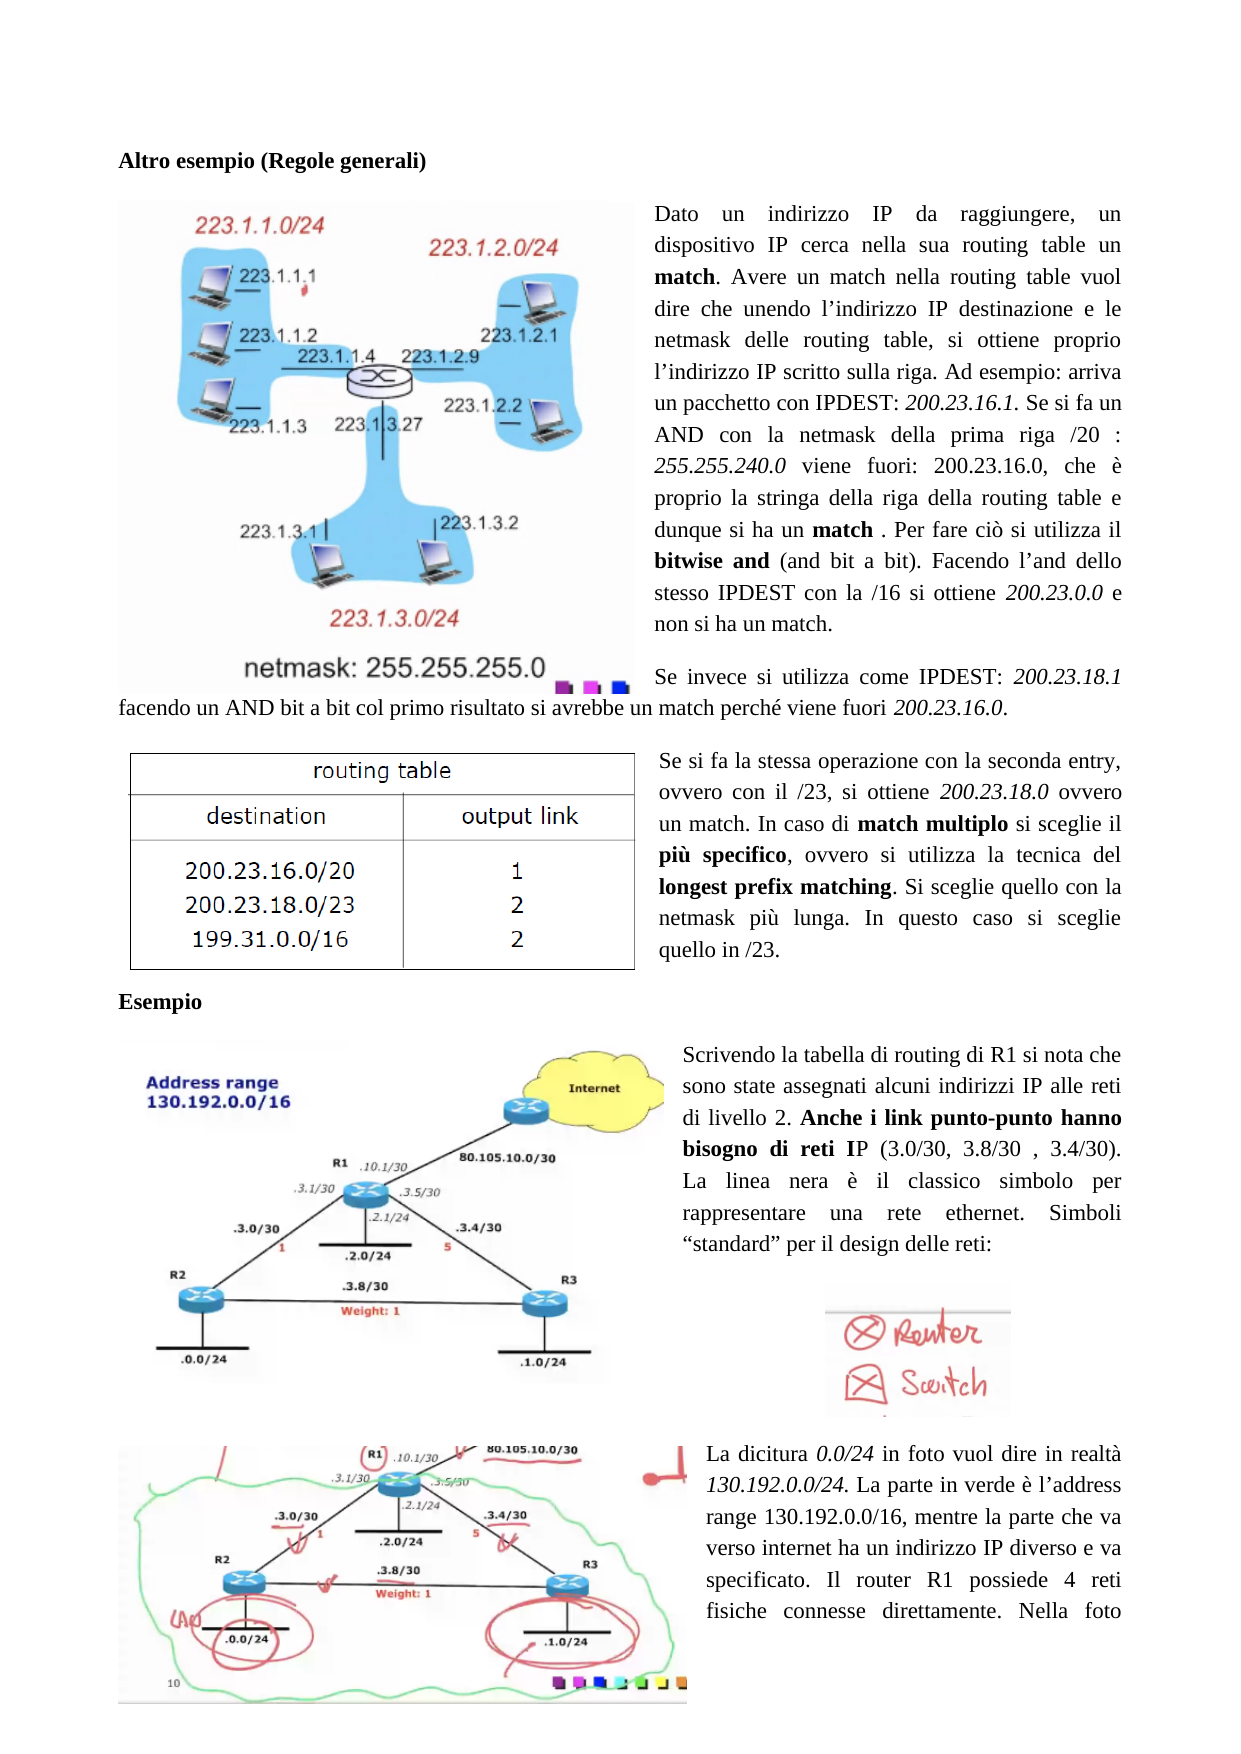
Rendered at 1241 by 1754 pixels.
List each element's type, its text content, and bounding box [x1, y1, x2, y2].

text Se invece si utilizza come IPDEST: 200.23.18.1 facendo un AND bit a bit col primo risultato si avrebbe un match perché viene fuori 200.23.16.0. [118, 663, 1122, 721]
text Scrivendo la tabella di routing di R1 si nota che sono state assegnati alcuni indirizzi IP alle reti di livello 2. Anche i link punto-punto hanno bisogno di reti IP (3.0/30, 3.8/30 , 3.4/30). La linea nera è il classico simbolo per rappresentare una rete ethernet. Simboli “standard” per il design delle reti: [664, 1041, 1122, 1257]
picture [825, 1283, 1011, 1417]
text Altro esempio (Regole generali) [118, 148, 1122, 174]
text Dato un indirizzo IP da raggiungere, un dispositivo IP cerca nella sua routing table un match. Avere un match nella routing table vuol dire che unendo l’indirizzo IP destinazione e le netmask delle routing table, si ottiene proprio l’indirizzo IP scritto sulla riga. Ad esempio: arriva un pacchetto con IPDEST: 200.23.16.1. Se si fa un AND con la netmask della prima riga /20 : 255.255.240.0 viene fuori: 200.23.16.0, che è proprio la stringa della riga della routing table e dunque si ha un match . Per fare ciò si utilizza il bitwise and (and bit a bit). Facendo l’and dello stesso IPDEST con la /16 si ottiene 200.23.0.0 e non si ha un match. [610, 200, 1122, 637]
picture [118, 1446, 687, 1704]
picture [118, 200, 636, 694]
picture [118, 750, 640, 974]
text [118, 1440, 1122, 1624]
text Esempio [118, 988, 1122, 1015]
picture [118, 1040, 664, 1384]
